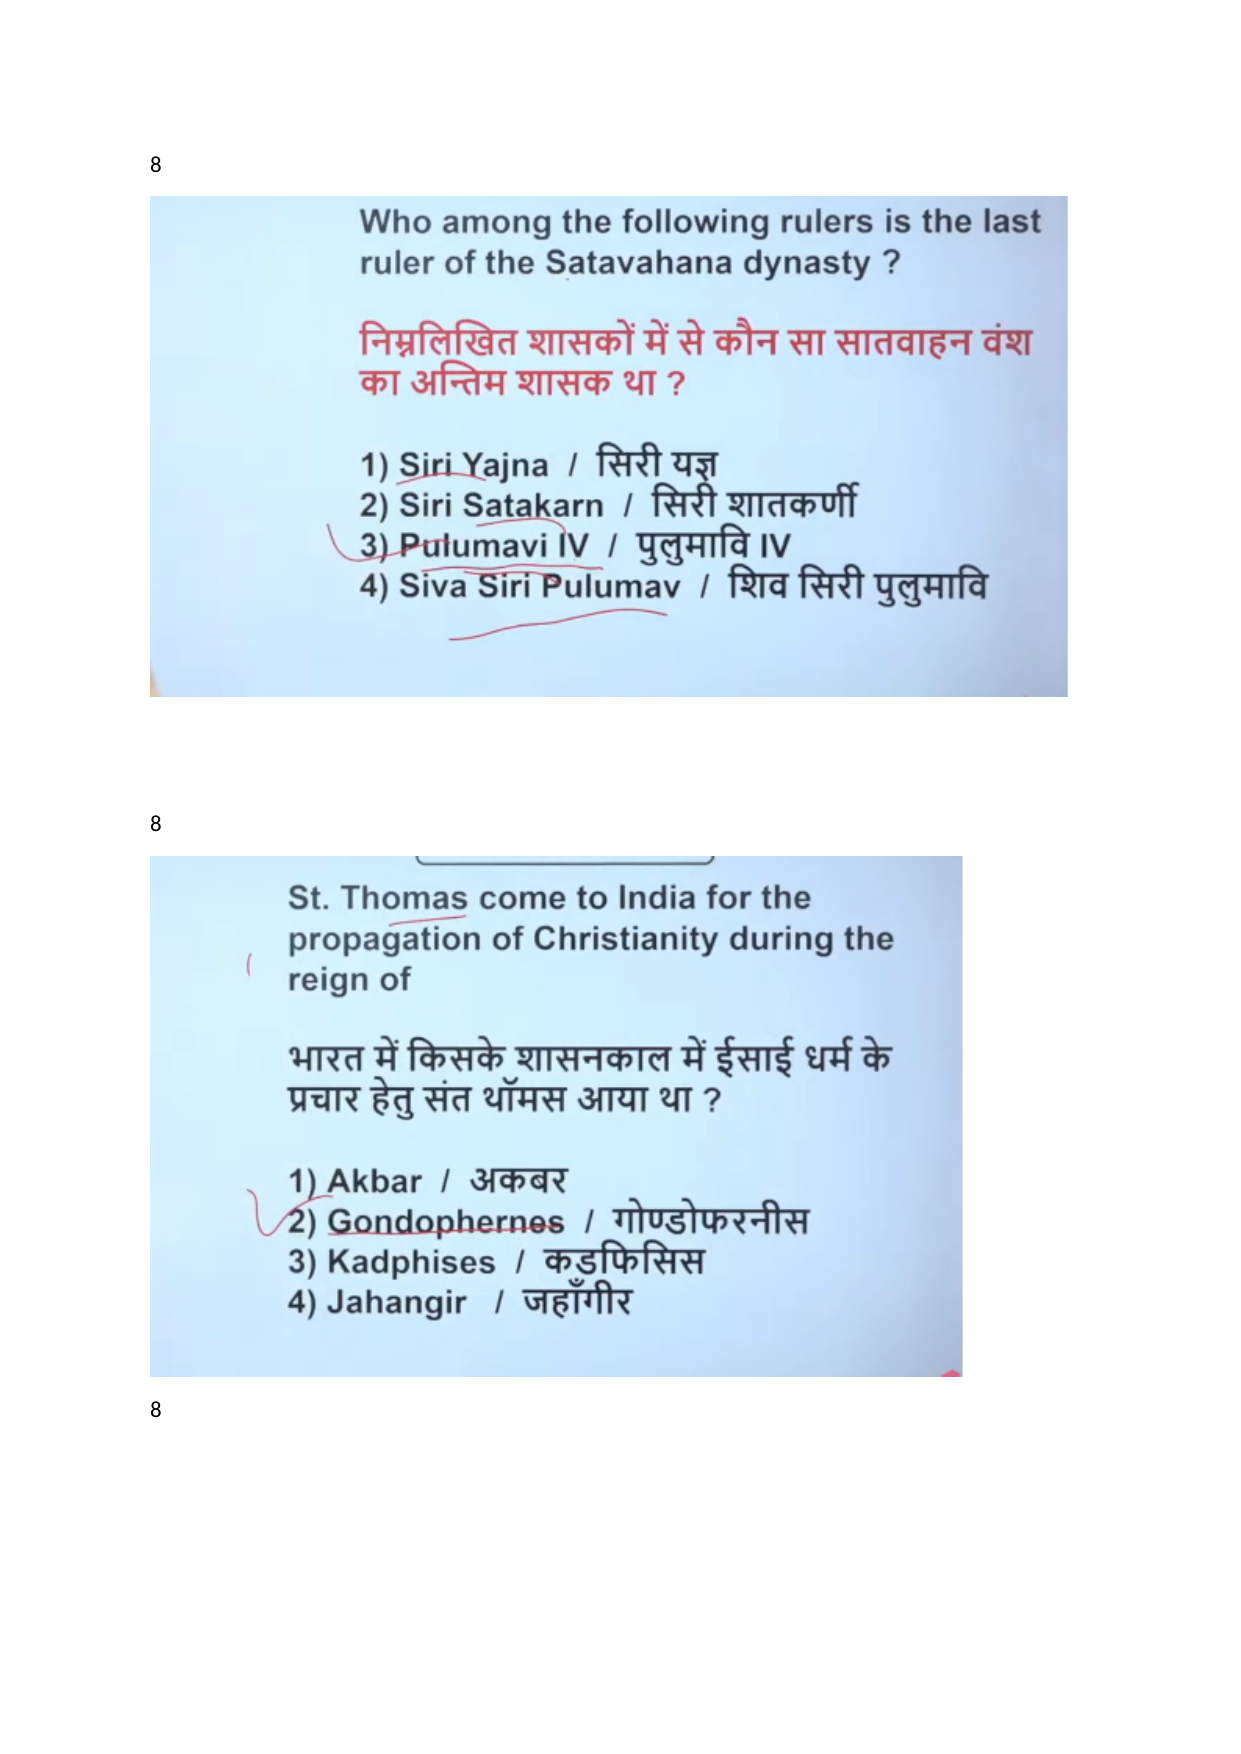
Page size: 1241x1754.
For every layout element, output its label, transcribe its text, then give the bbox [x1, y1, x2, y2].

text 8 [150, 150, 1090, 178]
picture [150, 856, 963, 1377]
picture [150, 196, 1089, 697]
text 8 [150, 1396, 1090, 1423]
text 8 [150, 809, 1090, 837]
